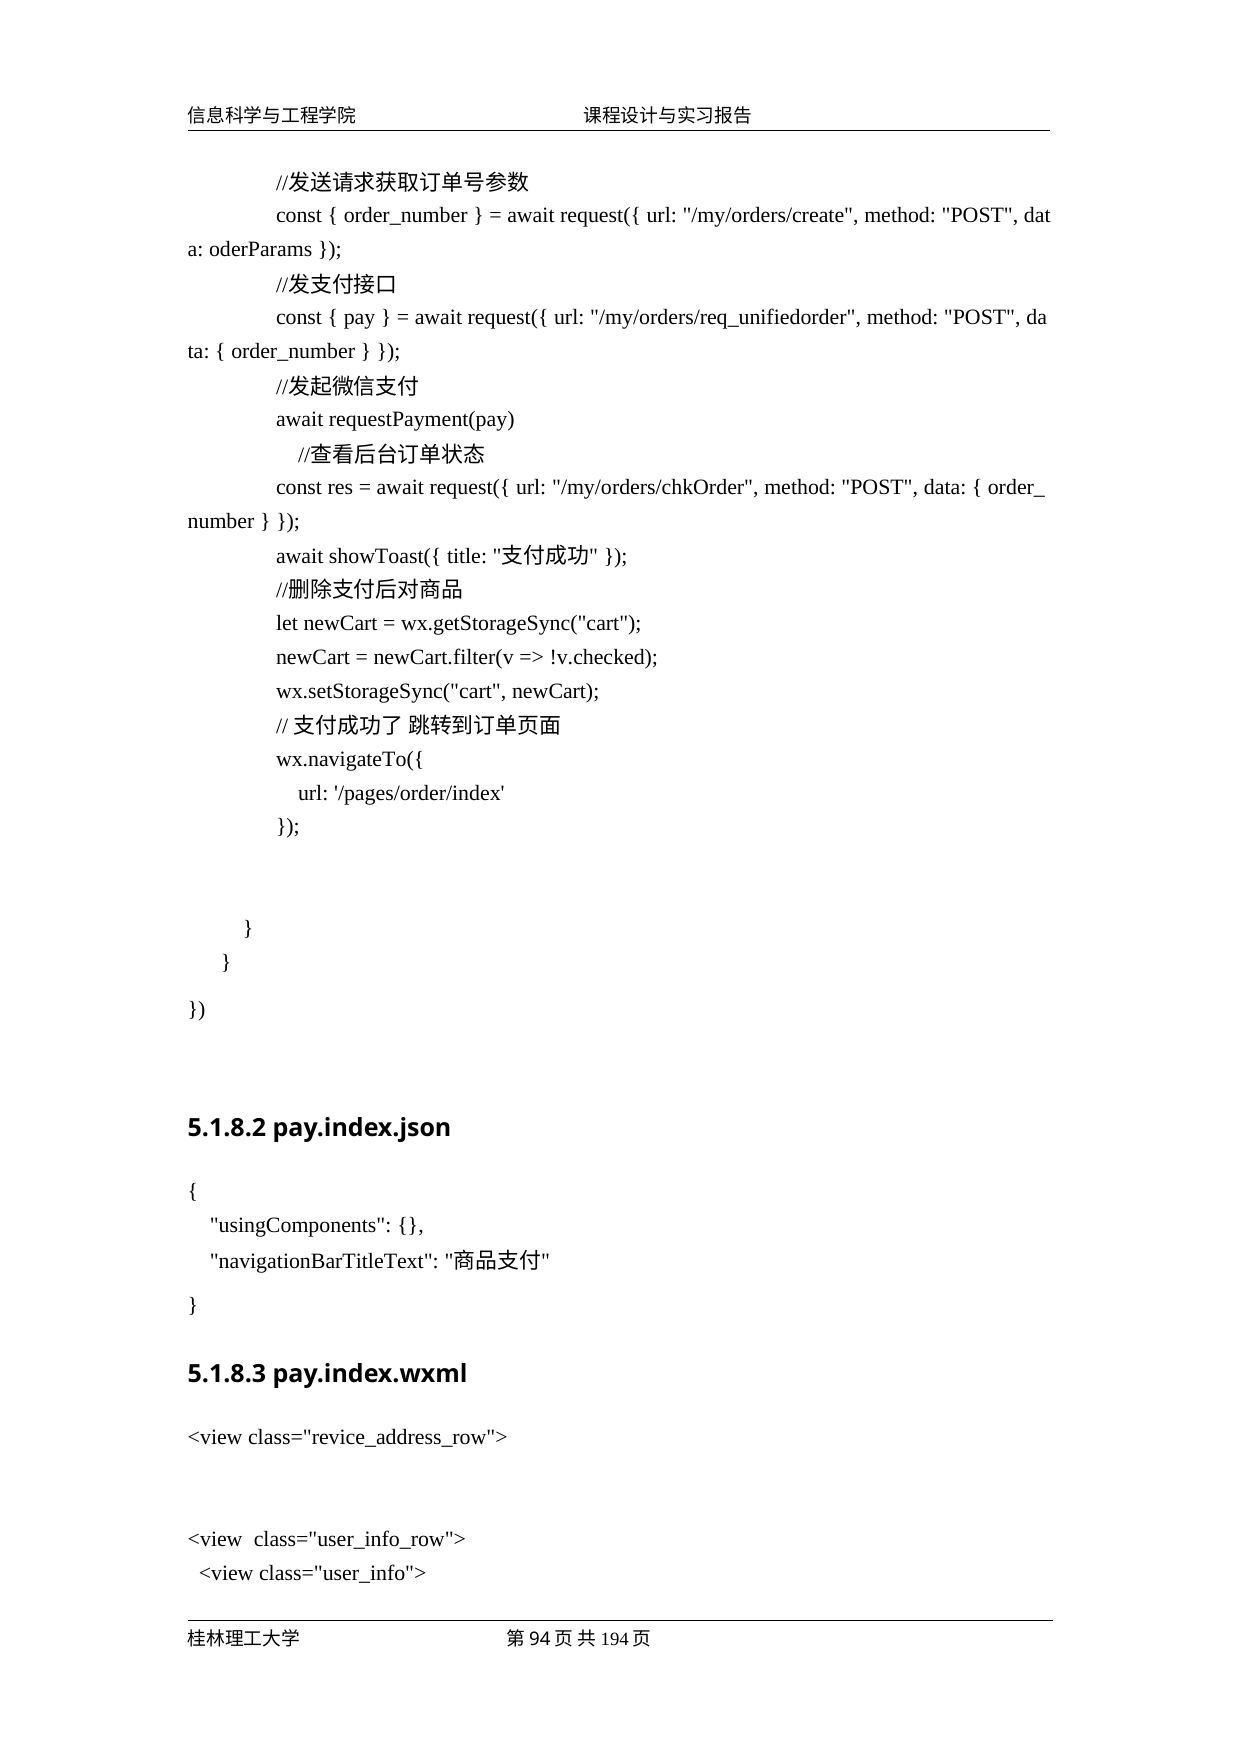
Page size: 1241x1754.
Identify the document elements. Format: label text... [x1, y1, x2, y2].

text //查看后台订单状态 [187, 436, 1053, 469]
text "navigationBarTitleText": "商品支付" [187, 1242, 1053, 1276]
text url: '/pages/order/index' [187, 775, 1053, 809]
text const { order_number } = await request({ url: "/my/orders/create", method: "POST", data: oderParams }); [187, 198, 1053, 266]
text { [187, 1174, 1053, 1208]
text //删除支付后对商品 [187, 571, 1053, 605]
text //发送请求获取订单号参数 [187, 164, 1053, 198]
list 5.1.8.3 pay.index.wxml [187, 1339, 1053, 1407]
text }) [187, 991, 1053, 1025]
text const { pay } = await request({ url: "/my/orders/req_unifiedorder", method: "POST", data: { order_number } }); [187, 300, 1053, 368]
text wx.navigateTo({ [187, 741, 1053, 775]
list 5.1.8.2 pay.index.json [187, 1093, 1053, 1161]
text //发起微信支付 [187, 368, 1053, 402]
text await requestPayment(pay) [187, 402, 1053, 436]
text <view class="revice_address_row"> [187, 1419, 1053, 1453]
text await showToast({ title: "支付成功" }); [187, 537, 1053, 571]
text newCart = newCart.filter(v => !v.checked); [187, 639, 1053, 673]
text }); [187, 809, 1053, 843]
text } [187, 911, 1053, 945]
text } [187, 945, 1053, 979]
text const res = await request({ url: "/my/orders/chkOrder", method: "POST", data: { order_number } }); [187, 469, 1053, 537]
text let newCart = wx.getStorageSync("cart"); [187, 605, 1053, 639]
text } [187, 1288, 1053, 1322]
text //发支付接口 [187, 266, 1053, 300]
text // 支付成功了 跳转到订单页面 [187, 707, 1053, 741]
text wx.setStorageSync("cart", newCart); [187, 673, 1053, 707]
text <view class="user_info"> [187, 1555, 1053, 1589]
text <view class="user_info_row"> [187, 1521, 1053, 1555]
text "usingComponents": {}, [187, 1208, 1053, 1242]
